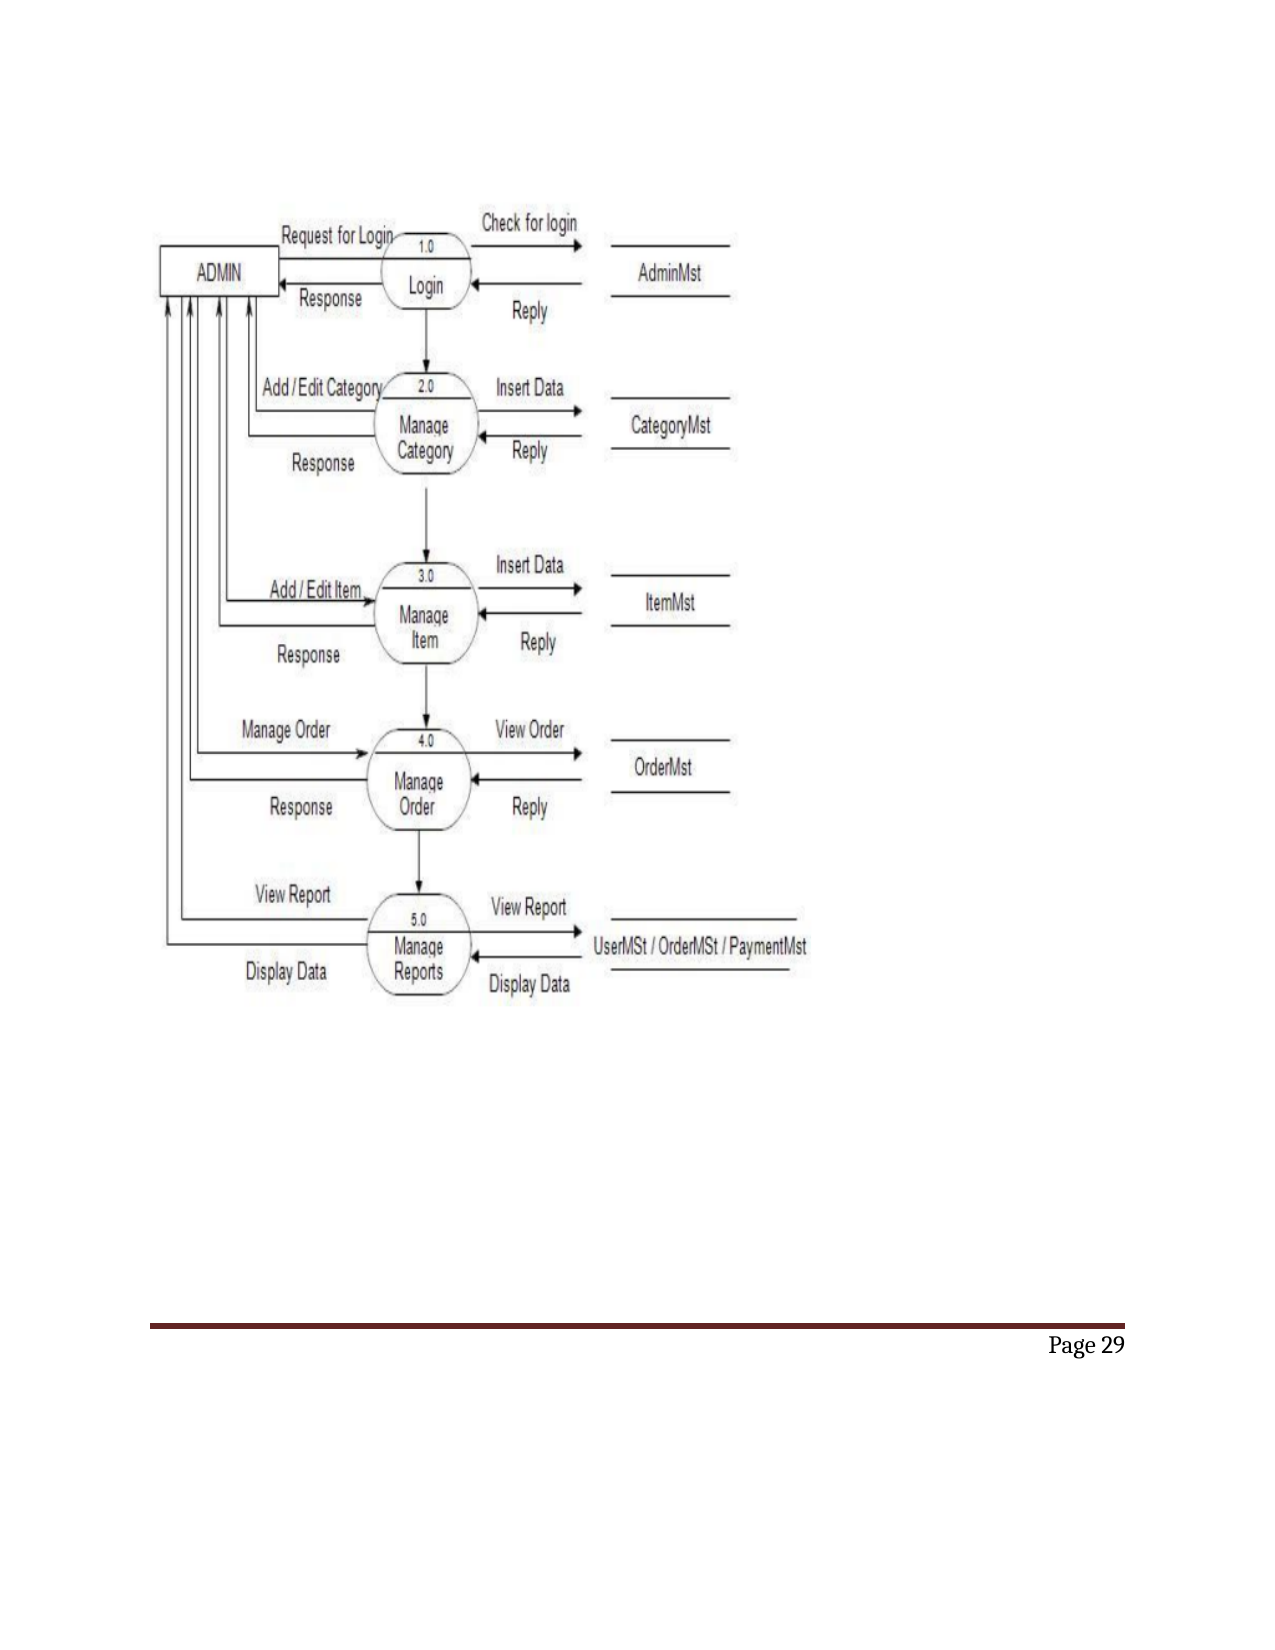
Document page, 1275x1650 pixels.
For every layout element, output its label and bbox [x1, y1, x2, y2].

picture [150, 180, 826, 1019]
